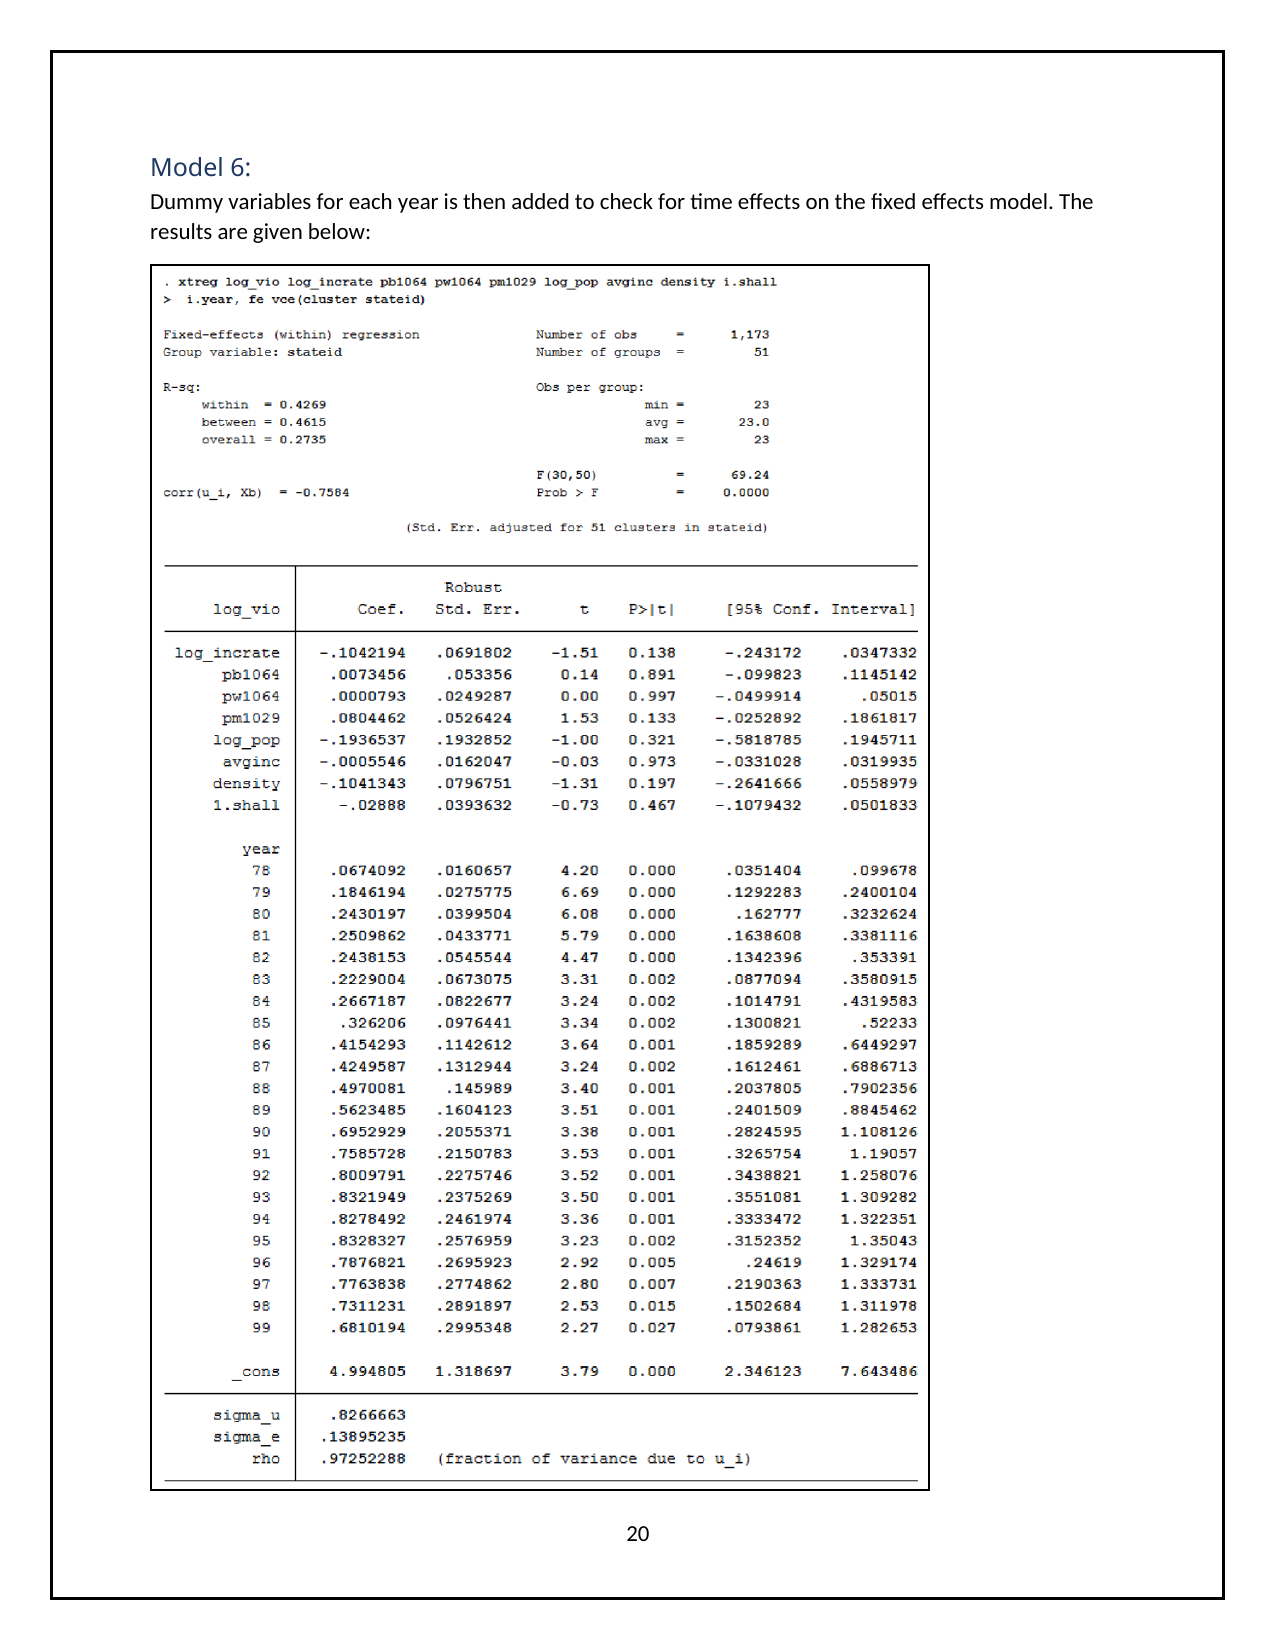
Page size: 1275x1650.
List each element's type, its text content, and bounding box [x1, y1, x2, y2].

subtitle Model 6: [150, 150, 1125, 184]
text Dummy variables for each year is then added to check for time effects on the fixed effects model. The results are given below: [150, 187, 1125, 245]
picture [152, 266, 928, 1489]
